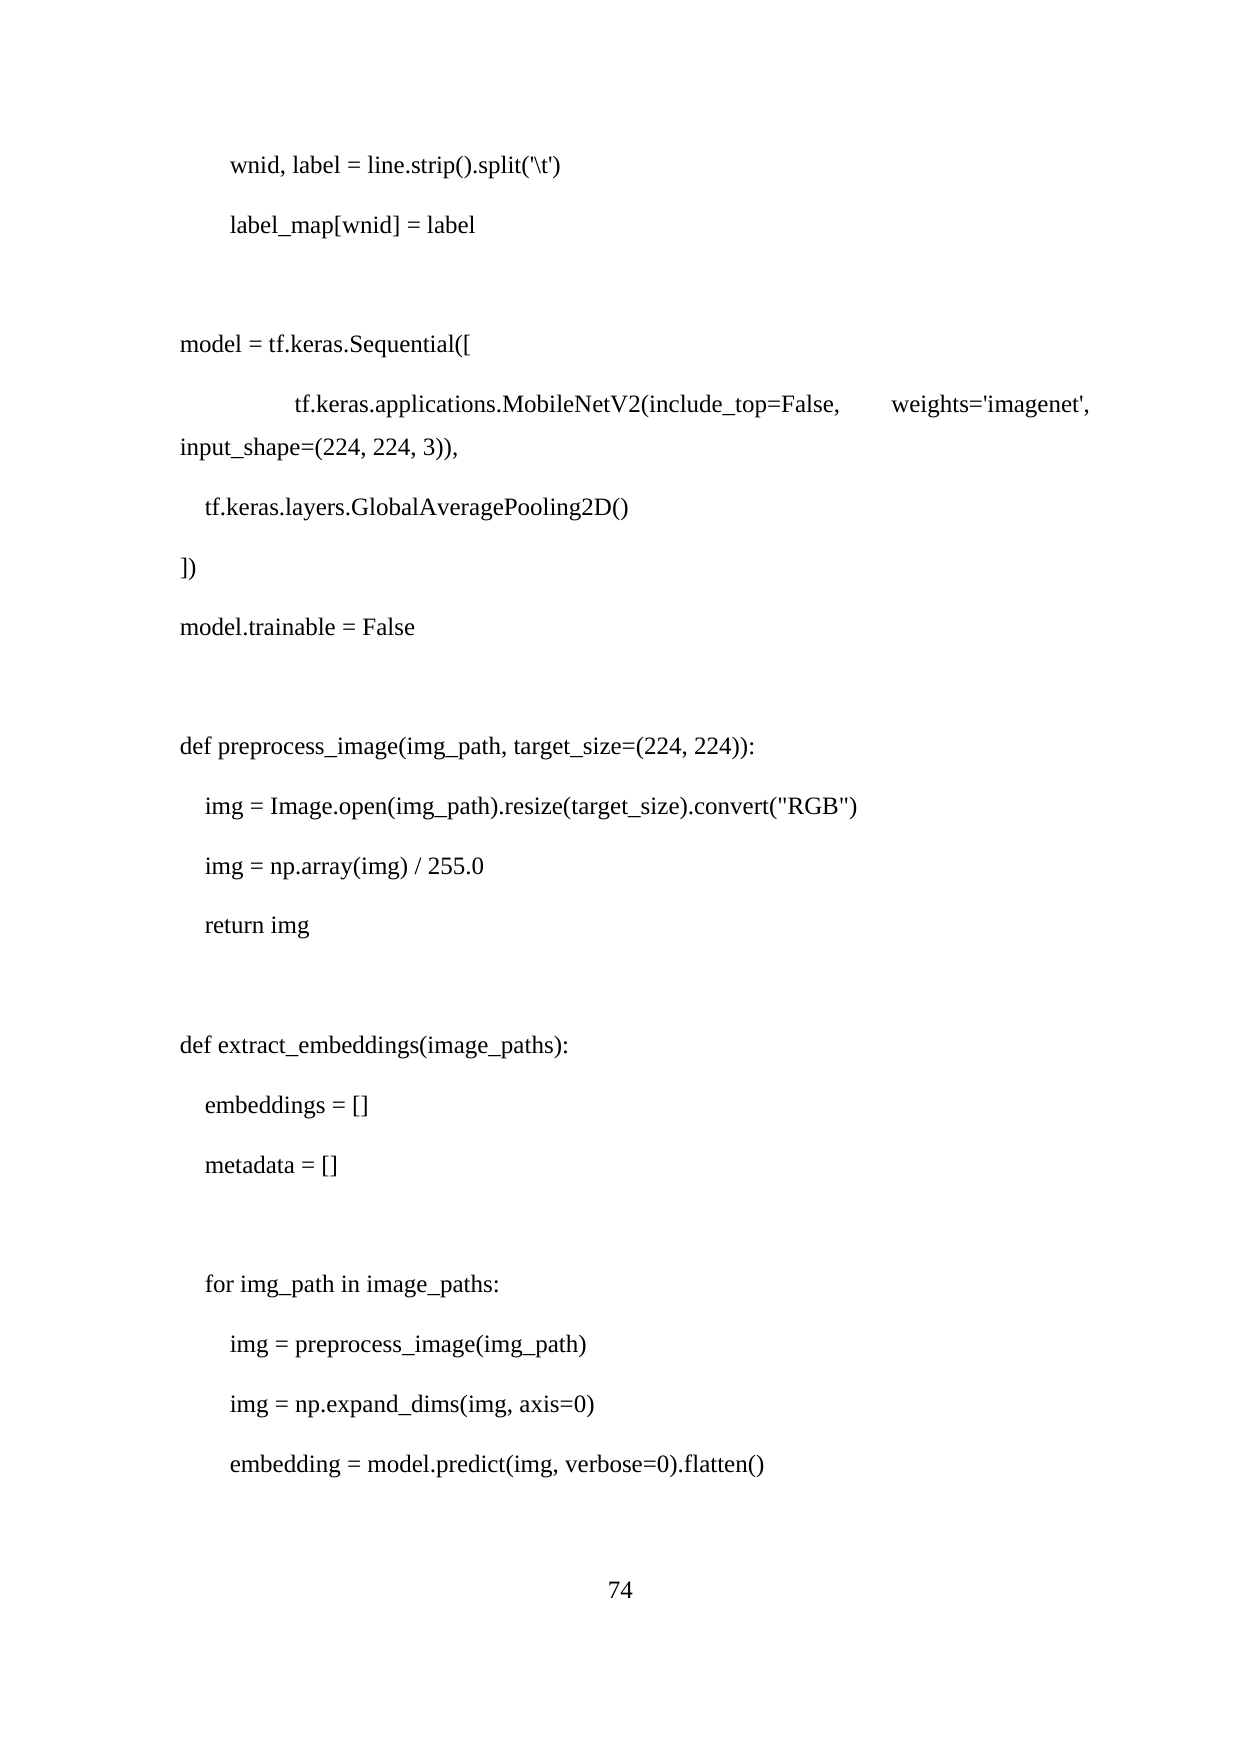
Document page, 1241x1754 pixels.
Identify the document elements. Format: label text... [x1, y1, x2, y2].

text for img_path in image_paths: [179, 1269, 1090, 1298]
text embeddings = [] [179, 1090, 1090, 1119]
text metadata = [] [179, 1150, 1090, 1178]
text tf.keras.applications.MobileNetV2(include_top=False, weights='imagenet', input_shape=(224, 224, 3)), [179, 389, 1090, 461]
text def preprocess_image(img_path, target_size=(224, 224)): [179, 731, 1090, 760]
text label_map[wnid] = label [179, 210, 1090, 238]
text model = tf.keras.Sequential([ [179, 329, 1090, 358]
text def extract_embeddings(image_paths): [179, 1030, 1090, 1059]
text img = np.expand_dims(img, axis=0) [179, 1389, 1090, 1418]
text ]) [179, 552, 1090, 581]
text embedding = model.predict(img, verbose=0).flatten() [179, 1449, 1090, 1477]
text tf.keras.layers.GlobalAveragePooling2D() [179, 492, 1090, 521]
text img = np.array(img) / 255.0 [179, 851, 1090, 879]
text model.trainable = False [179, 612, 1090, 640]
text wnid, label = line.strip().split('\t') [179, 150, 1090, 179]
text return img [179, 911, 1090, 939]
text img = preprocess_image(img_path) [179, 1329, 1090, 1358]
text img = Image.open(img_path).resize(target_size).convert("RGB") [179, 791, 1090, 820]
